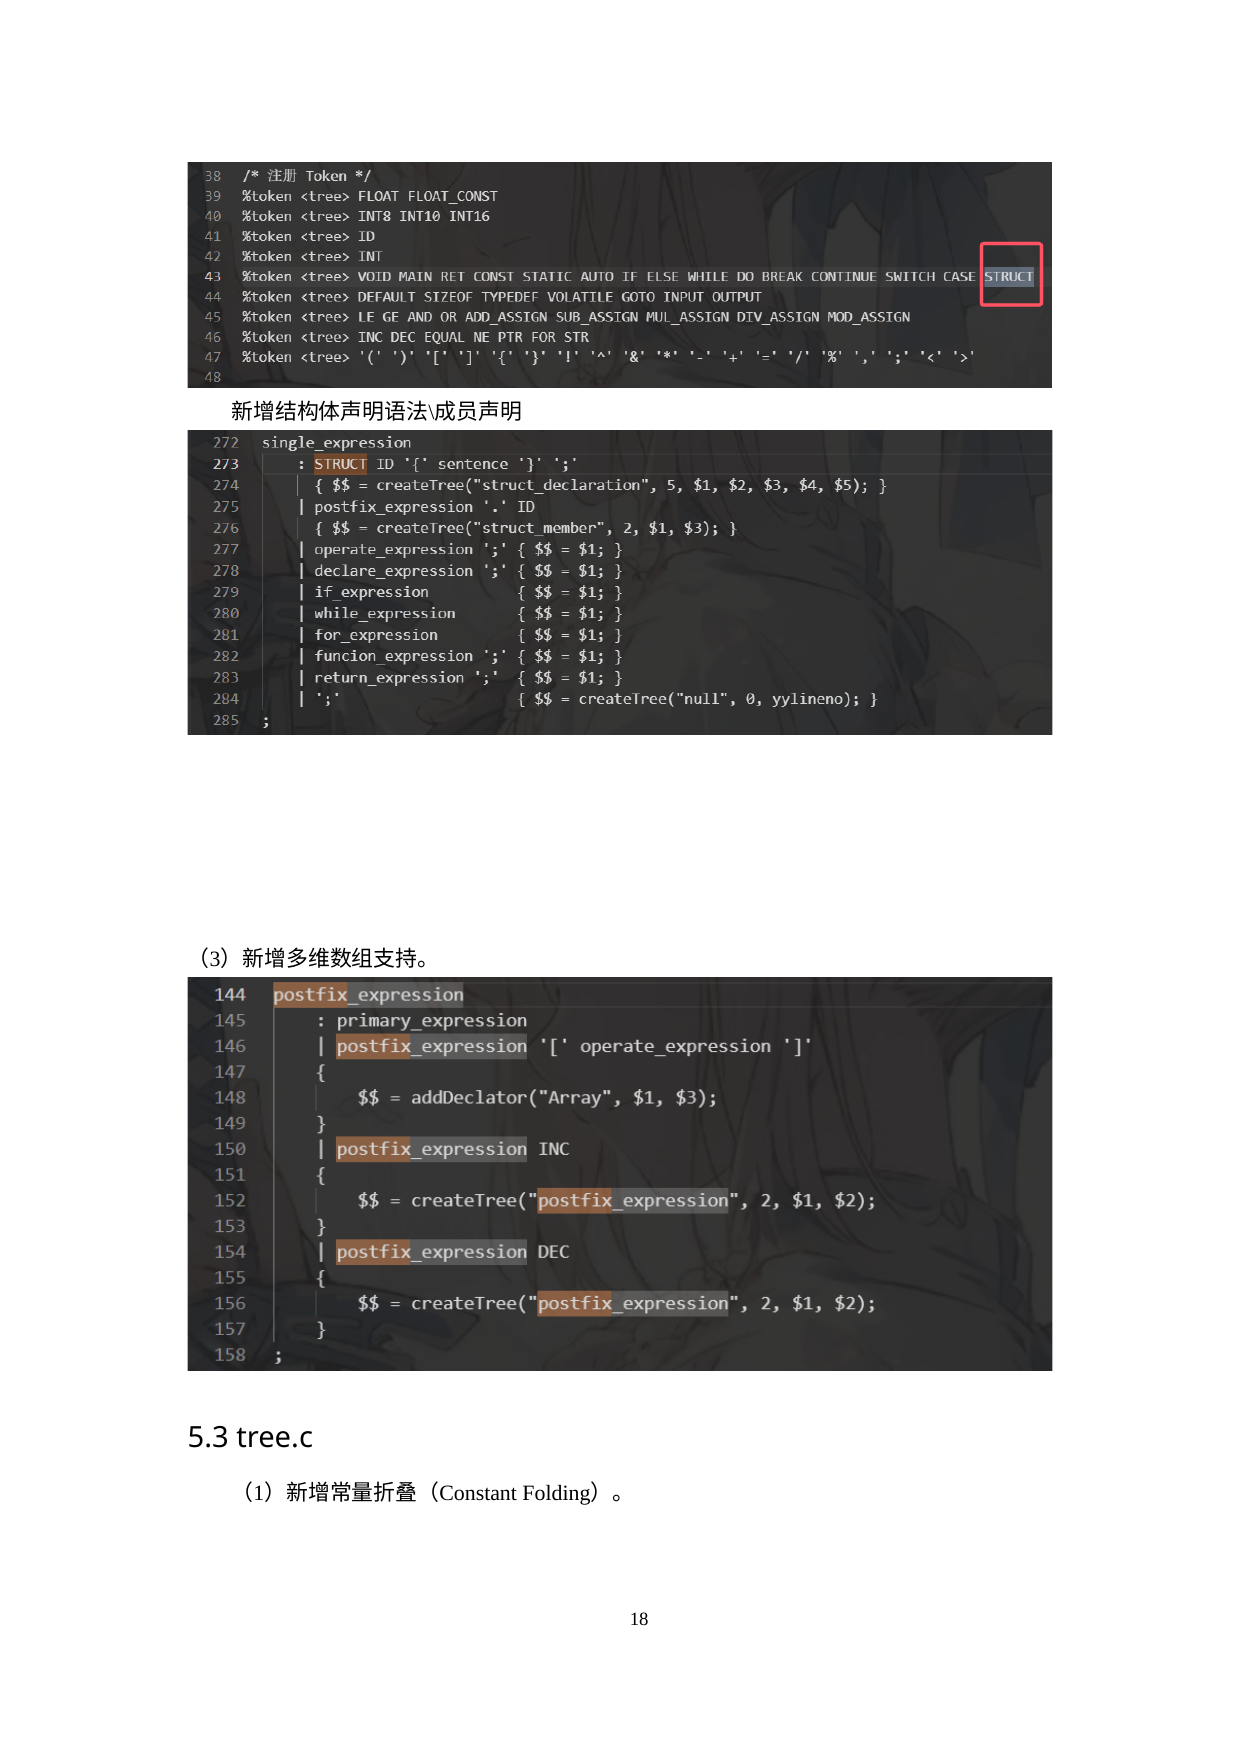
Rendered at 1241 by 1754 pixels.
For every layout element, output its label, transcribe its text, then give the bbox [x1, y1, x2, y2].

text 新增结构体声明语法\成员声明 [187, 393, 1053, 426]
text （1）新增常量折叠（Constant Folding）。 [187, 1475, 1053, 1507]
picture [187, 430, 1053, 735]
picture [187, 977, 1053, 1371]
picture [187, 162, 1052, 388]
text 5.3 tree.c [187, 1404, 1053, 1469]
text （3）新增多维数组支持。 [187, 940, 1053, 973]
